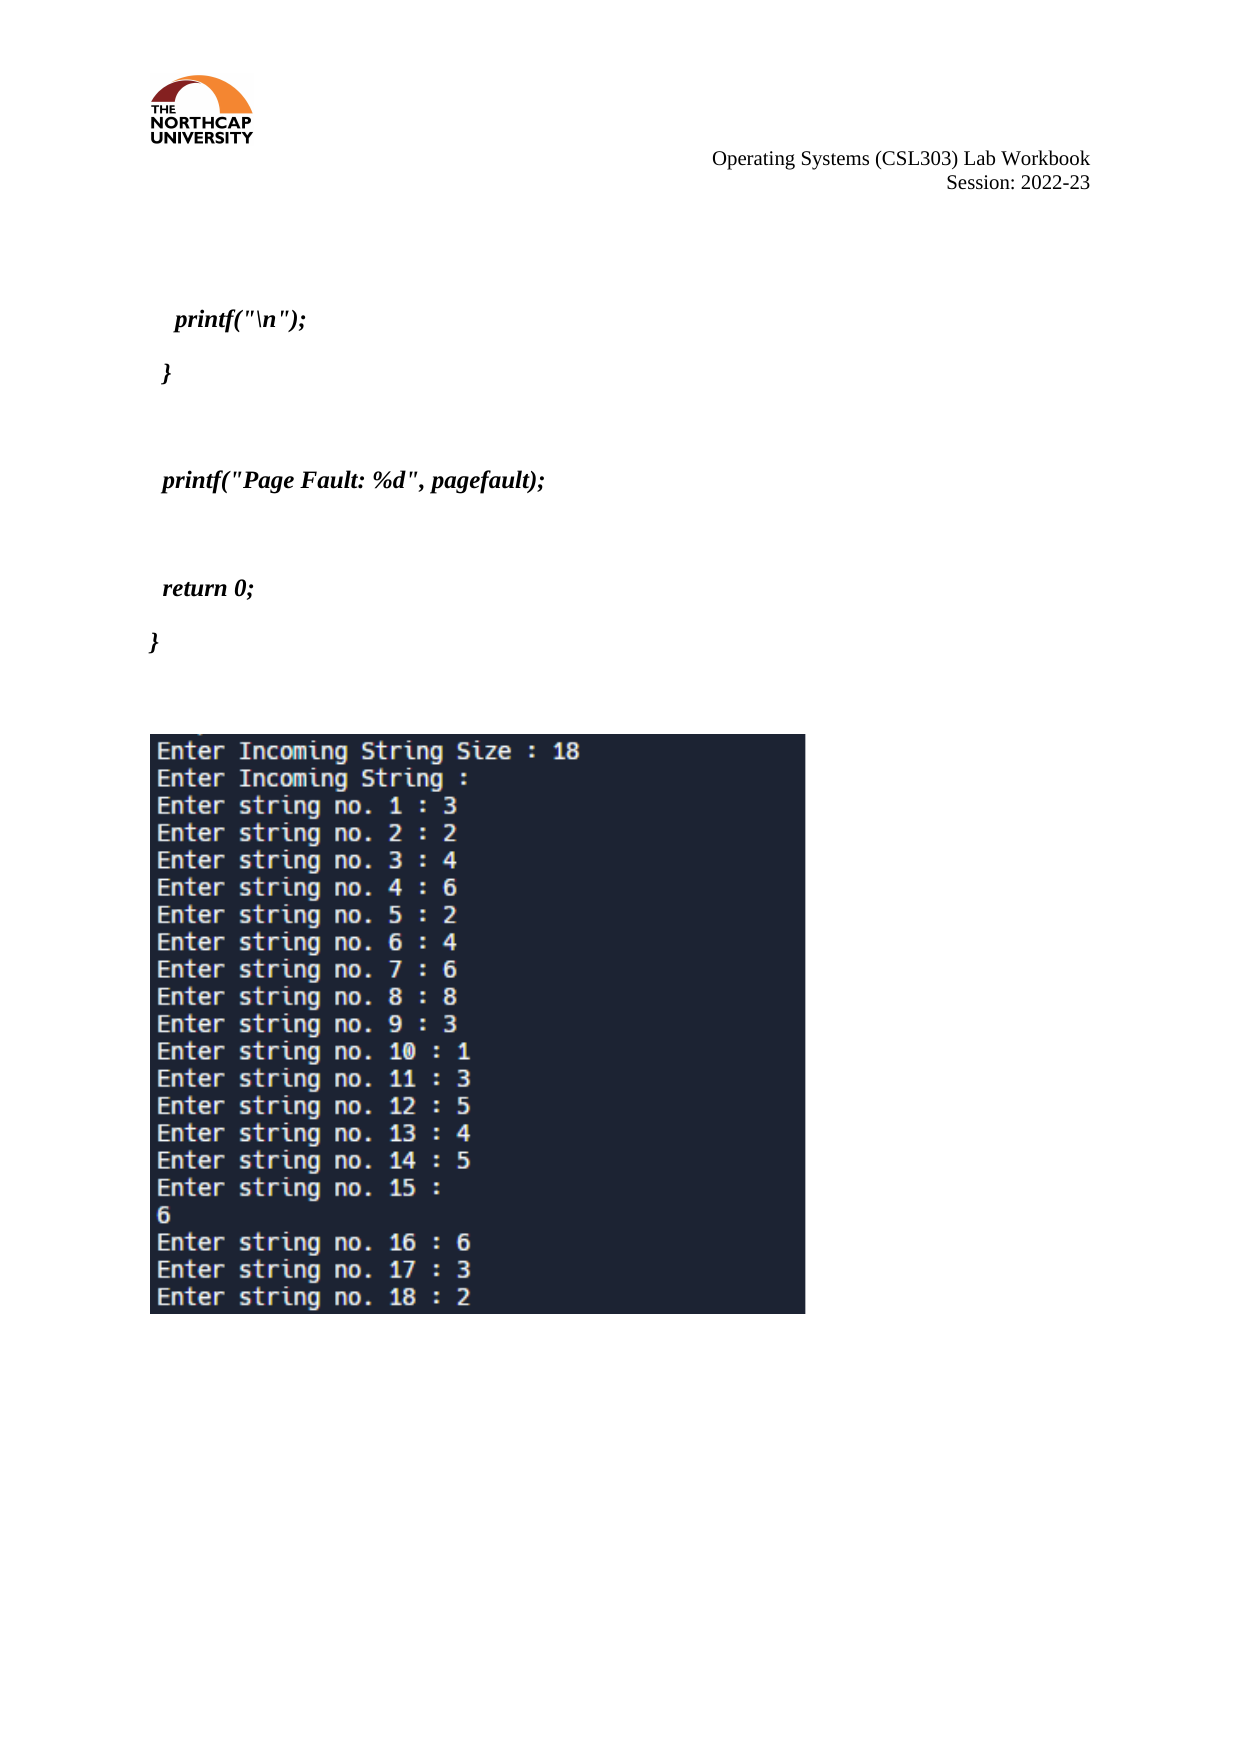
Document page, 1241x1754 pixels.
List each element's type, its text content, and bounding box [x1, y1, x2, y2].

picture [150, 734, 806, 1314]
text return 0; [150, 573, 1090, 602]
picture [150, 73, 254, 146]
text printf("\n"); [150, 304, 1090, 333]
text } [150, 358, 1090, 386]
text printf("Page Fault: %d", pagefault); [150, 465, 1090, 494]
text } [150, 627, 1090, 656]
